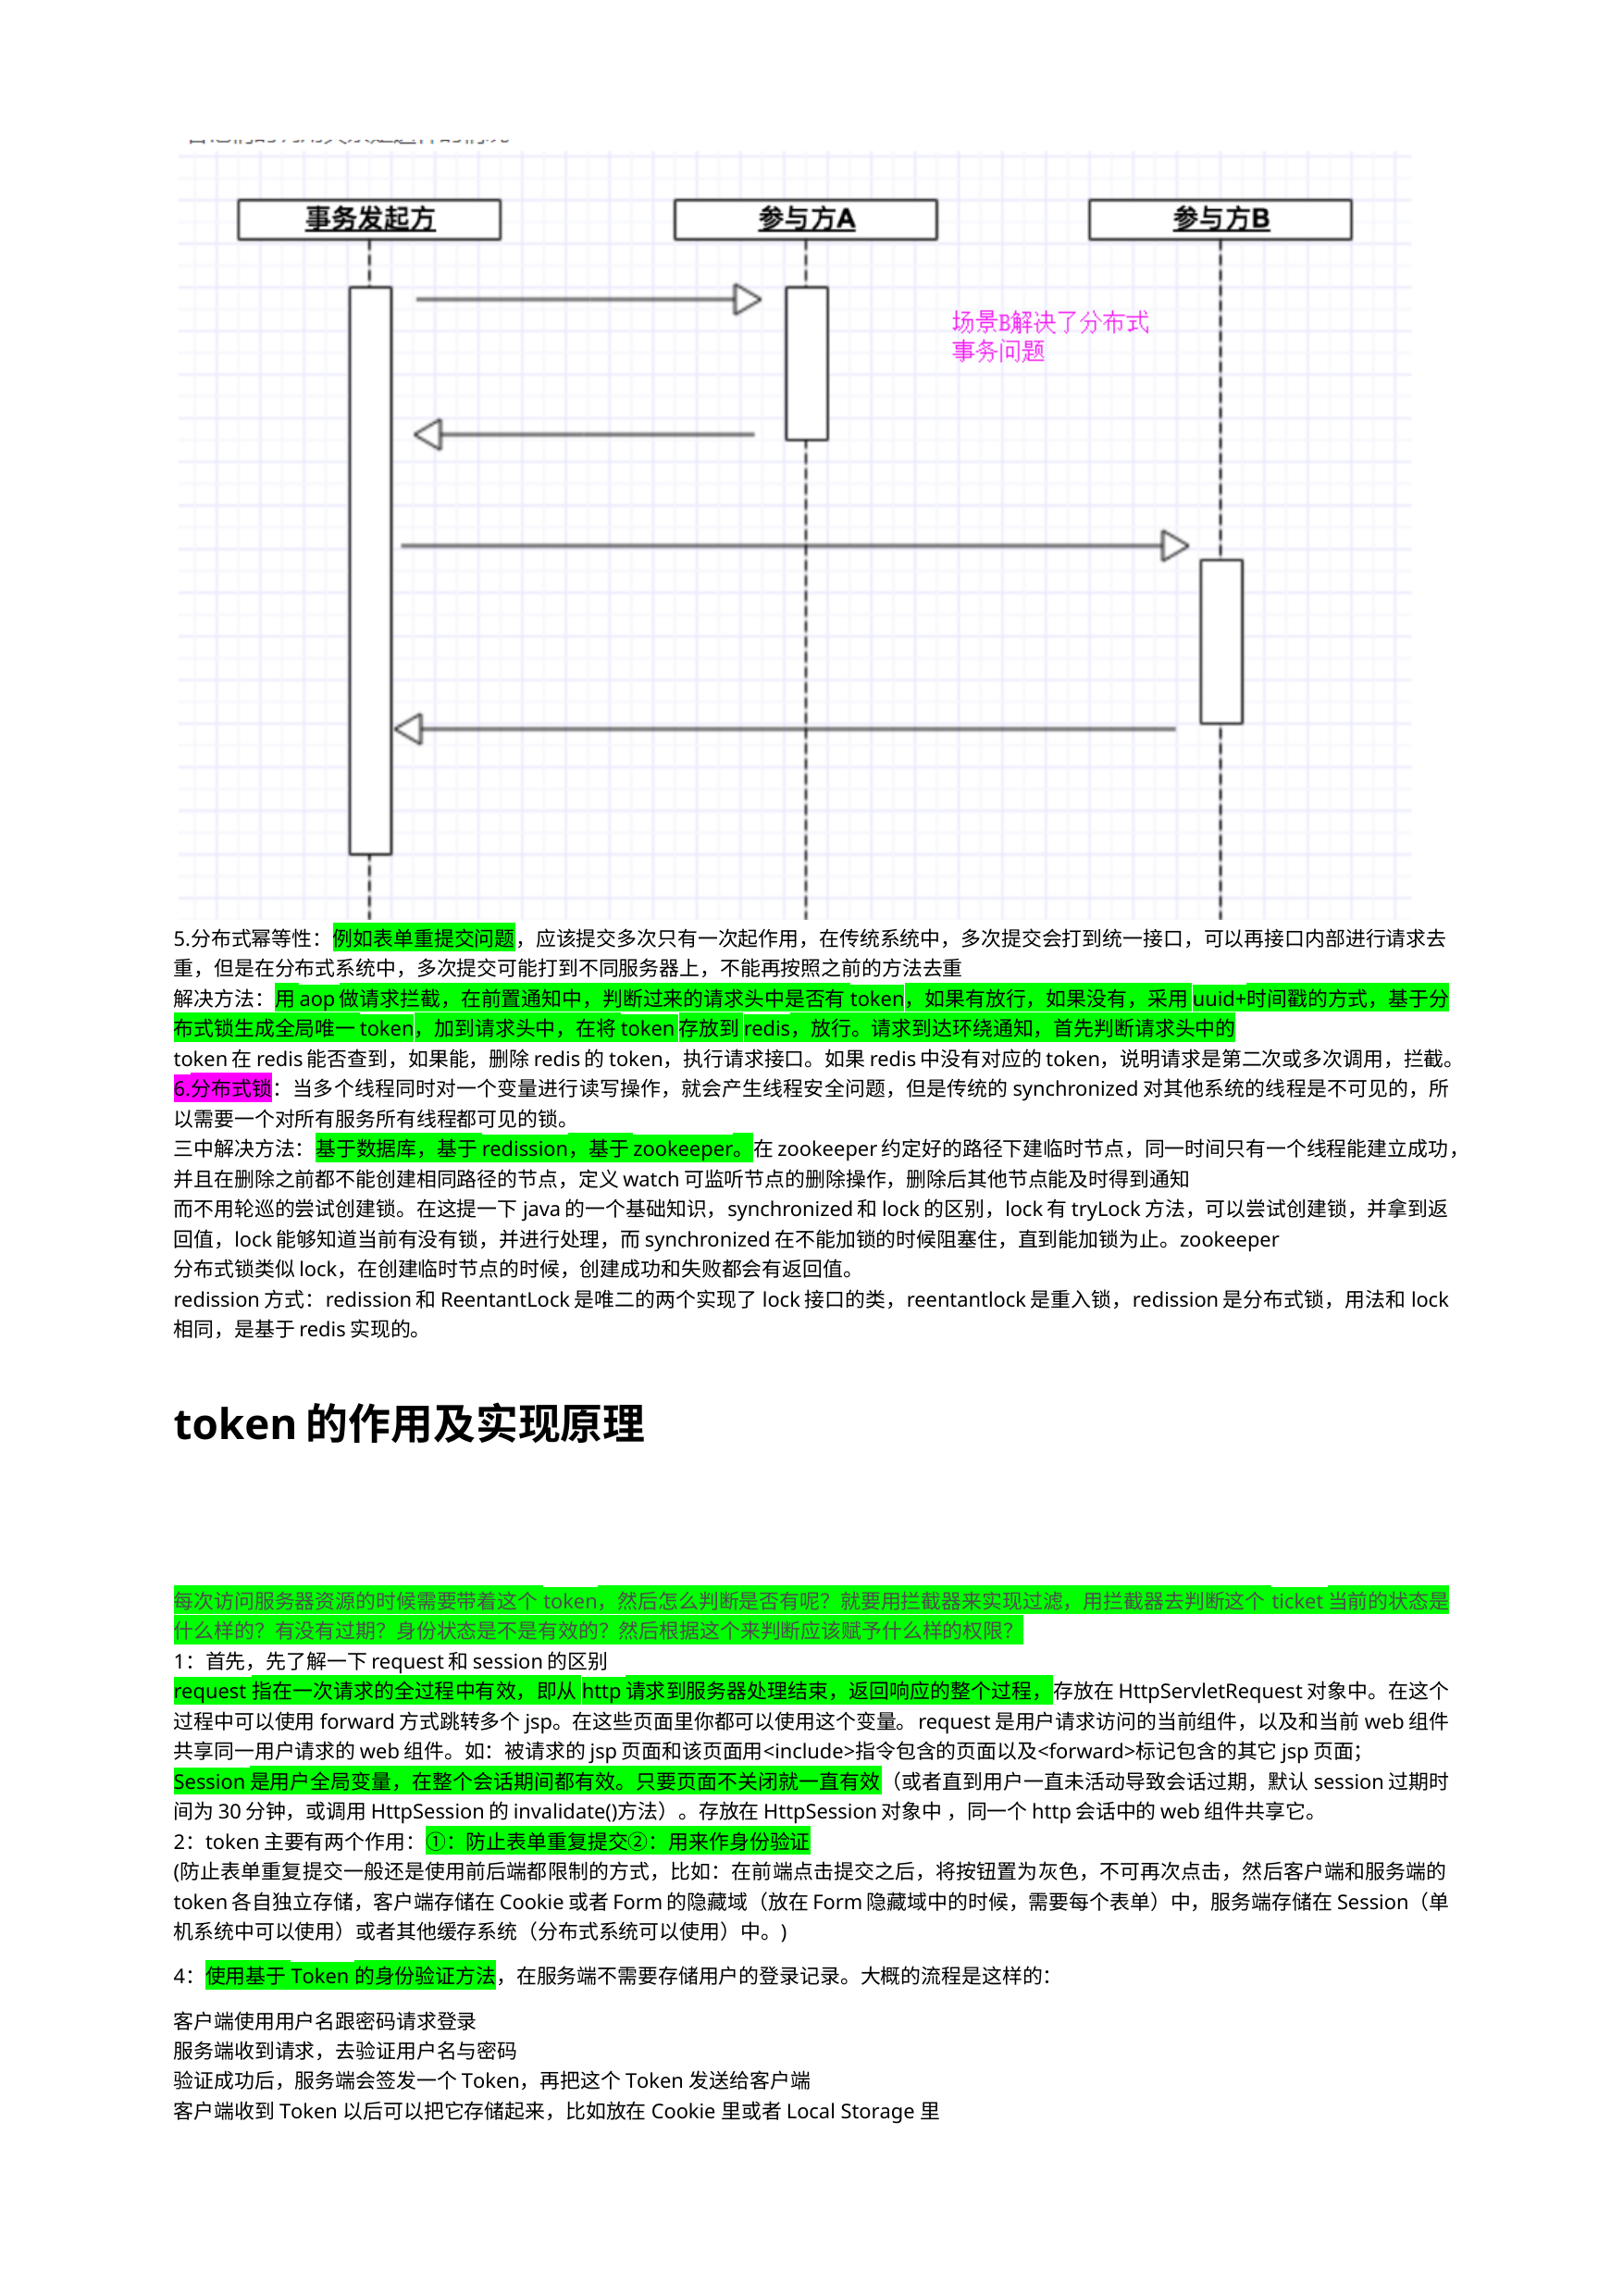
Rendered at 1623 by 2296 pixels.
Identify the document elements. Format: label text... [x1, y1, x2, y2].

text 三中解决方法：基于数据库，基于redission，基于zookeeper。在zookeeper约定好的路径下建临时节点，同一时间只有一个线程能建立成功，并且在删除之前都不能创建相同路径的节点，定义watch可监听节点的删除操作，删除后其他节点能及时得到通知 [173, 1133, 1449, 1193]
text redission方式：redission和ReentantLock是唯二的两个实现了lock接口的类，reentantlock是重入锁，redission是分布式锁，用法和lock相同，是基于redis实现的。 [173, 1283, 1449, 1343]
text 1：首先，先了解一下request和session的区别 request 指在一次请求的全过程中有效，即从http请求到服务器处理结束，返回响应的整个过程，存放在HttpServletRequest对象中。在这个过程中可以使用forward方式跳转多个jsp。在这些页面里你都可以使用这个变量。request是用户请求访问的当前组件，以及和当前web组件共享同一用户请求的web组件。如：被请求的jsp页面和该页面用<include>指令包含的页面以及<forward>标记包含的其它jsp页面； Session是用户全局变量，在整个会话期间都有效。只要页面不关闭就一直有效（或者直到用户一直未活动导致会话过期，默认session过期时间为30分钟，或调用HttpSession的invalidate()方法）。存放在HttpSession对象中 ，同一个http会话中的web组件共享它。 2：token主要有两个作用：①：防止表单重复提交②：用来作身份验证 [173, 1644, 1449, 1855]
text 解决方法：用aop做请求拦截，在前置通知中，判断过来的请求头中是否有token，如果有放行，如果没有，采用uuid+时间戳的方式，基于分布式锁生成全局唯一token，加到请求头中，在将token存放到redis，放行。请求到达环绕通知，首先判断请求头中的 [173, 982, 1449, 1042]
text 4：使用基于 Token 的身份验证方法，在服务端不需要存储用户的登录记录。大概的流程是这样的： [173, 1960, 1449, 1991]
text 分布式锁类似lock，在创建临时节点的时候，创建成功和失败都会有返回值。 [173, 1253, 1449, 1283]
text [173, 2004, 1449, 2125]
text (防止表单重复提交一般还是使用前后端都限制的方式，比如：在前端点击提交之后，将按钮置为灰色，不可再次点击，然后客户端和服务端的token各自独立存储，客户端存储在Cookie或者Form的隐藏域（放在Form隐藏域中的时候，需要每个表单）中，服务端存储在Session（单机系统中可以使用）或者其他缓存系统（分布式系统可以使用）中。) [173, 1855, 1449, 1945]
subtitle token的作用及实现原理 [173, 1376, 1449, 1466]
text 而不用轮巡的尝试创建锁。在这提一下java的一个基础知识，synchronized和lock的区别，lock有tryLock方法，可以尝试创建锁，并拿到返回值，lock能够知道当前有没有锁，并进行处理，而synchronized在不能加锁的时候阻塞住，直到能加锁为止。zookeeper [173, 1193, 1449, 1253]
text token在redis能否查到，如果能，删除redis的token，执行请求接口。如果redis中没有对应的token，说明请求是第二次或多次调用，拦截。 [173, 1042, 1449, 1073]
picture [173, 140, 1441, 920]
text 5.分布式幂等性：例如表单重提交问题，应该提交多次只有一次起作用，在传统系统中，多次提交会打到统一接口，可以再接口内部进行请求去重，但是在分布式系统中，多次提交可能打到不同服务器上，不能再按照之前的方法去重 [173, 922, 1449, 982]
text 6.分布式锁：当多个线程同时对一个变量进行读写操作，就会产生线程安全问题，但是传统的synchronized对其他系统的线程是不可见的，所以需要一个对所有服务所有线程都可见的锁。 [173, 1073, 1449, 1133]
text 每次访问服务器资源的时候需要带着这个token，然后怎么判断是否有呢？就要用拦截器来实现过滤，用拦截器去判断这个ticket当前的状态是什么样的？有没有过期？身份状态是不是有效的？然后根据这个来判断应该赋予什么样的权限？ [173, 1584, 1449, 1644]
